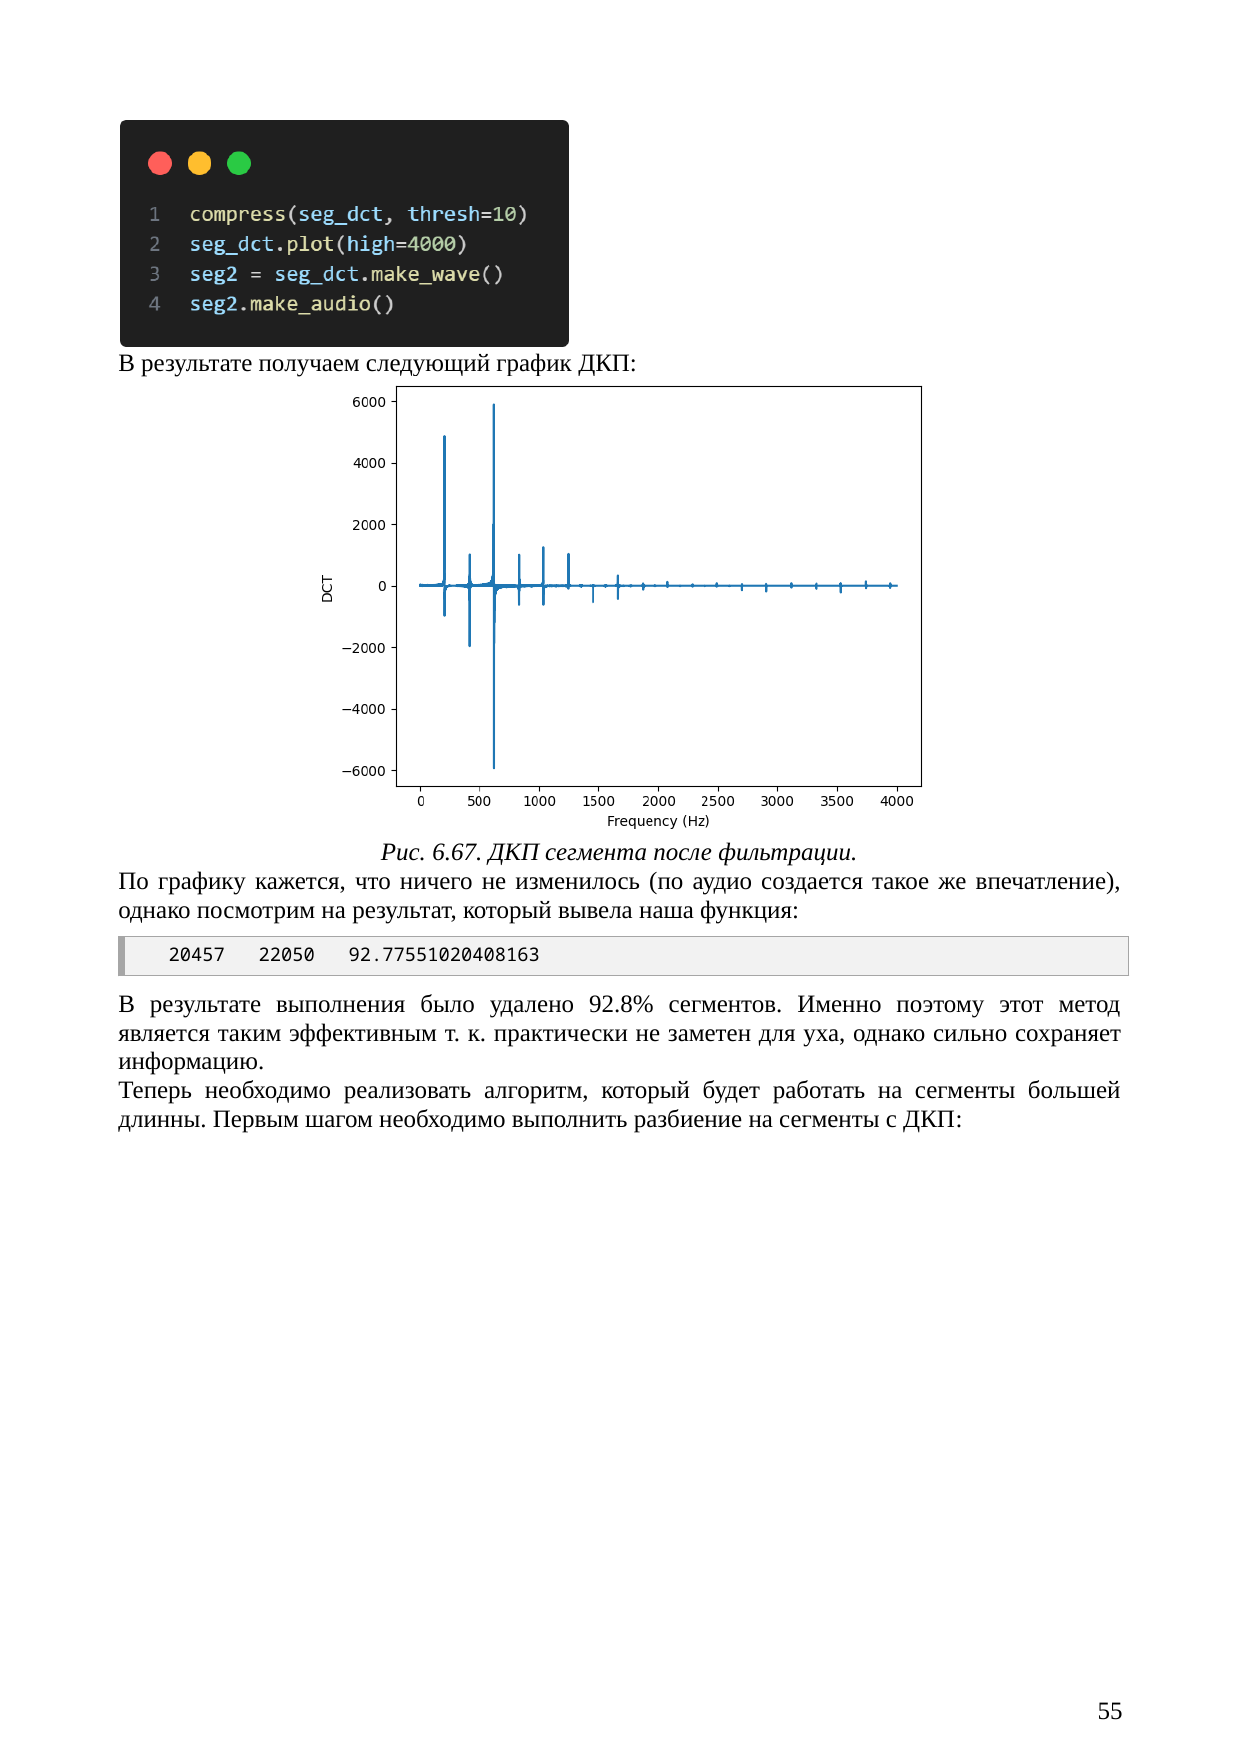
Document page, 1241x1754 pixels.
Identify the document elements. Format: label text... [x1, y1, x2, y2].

picture [118, 118, 570, 348]
text Теперь необходимо реализовать алгоритм, который будет работать на сегменты большей длинны. Первым шагом необходимо выполнить разбиение на сегменты с ДКП: [118, 1075, 1122, 1133]
text По графику кажется, что ничего не изменилось (по аудио создается такое же впечатление), однако посмотрим на результат, который вывела наша функция: [118, 866, 1122, 924]
picture [311, 376, 929, 838]
list 20457 22050 92.77551020408163 [125, 937, 1128, 975]
text В результате выполнения было удалено 92.8% сегментов. Именно поэтому этот метод является таким эффективным т. к. практически не заметен для уха, однако сильно сохраняет информацию. [118, 989, 1122, 1075]
text В результате получаем следующий график ДКП: [118, 348, 1122, 377]
